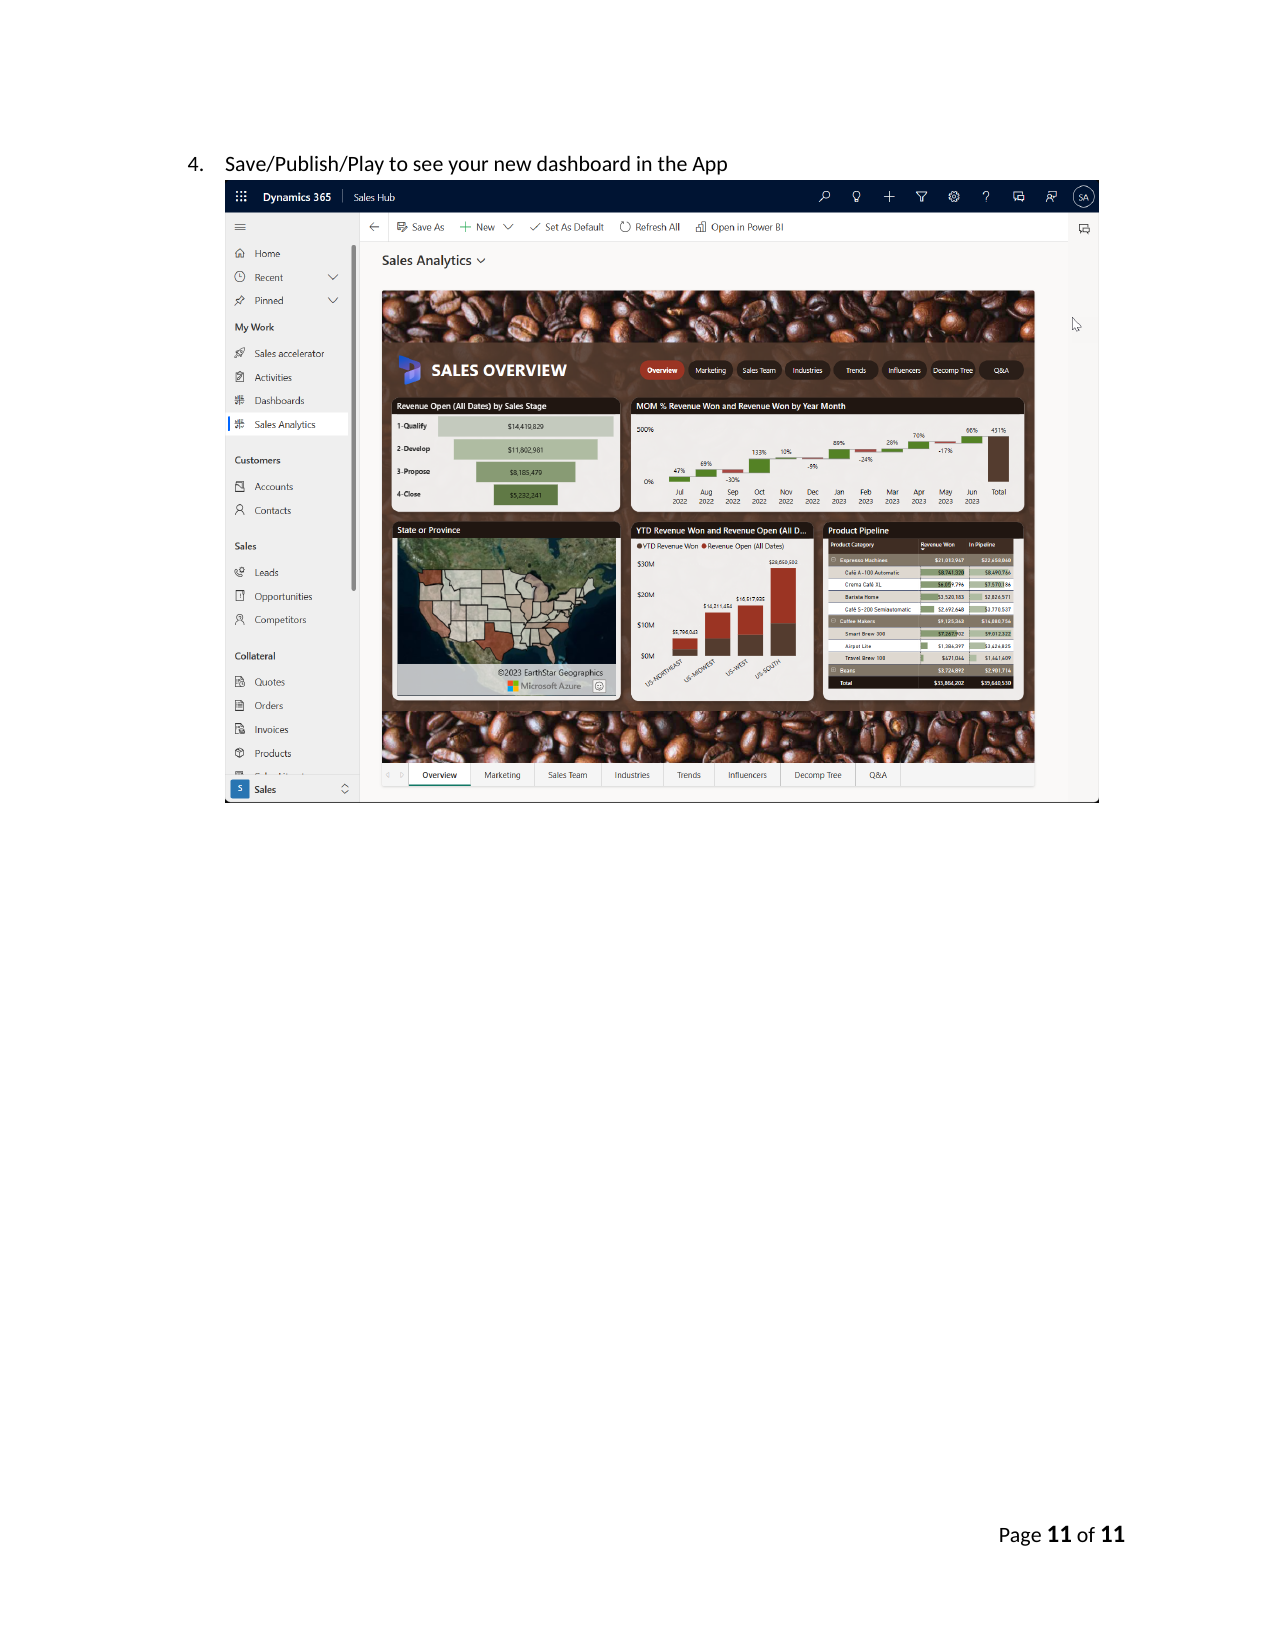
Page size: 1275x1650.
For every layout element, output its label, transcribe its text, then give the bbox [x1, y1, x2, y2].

picture [225, 180, 1099, 803]
